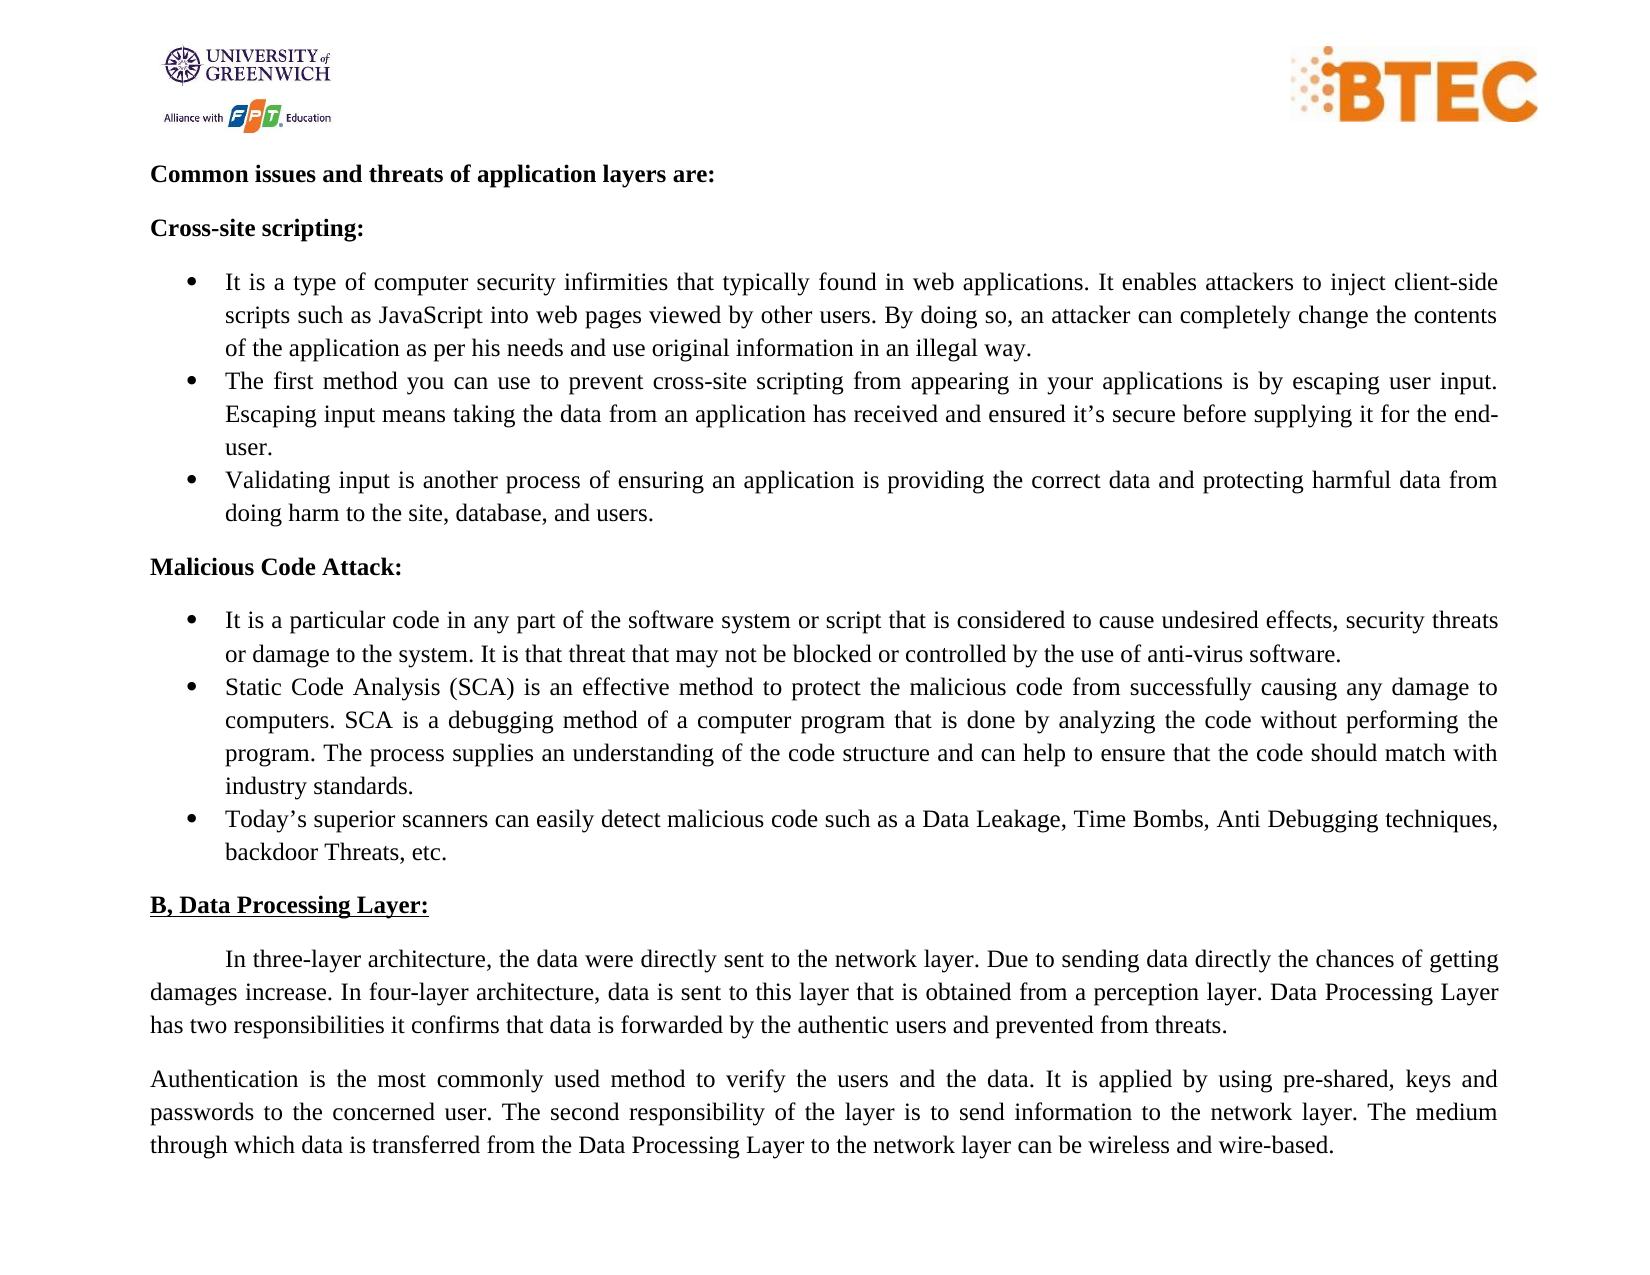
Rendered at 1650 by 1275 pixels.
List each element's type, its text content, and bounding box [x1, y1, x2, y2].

list Static Code Analysis (SCA) is an effective method to protect the malicious code from successfully causing any damage to computers. SCA is a debugging method of a computer program that is done by analyzing the code without performing the program. The process supplies an understanding of the code structure and can help to ensure that the code should match with industry standards. [187, 672, 1500, 799]
text In three-layer architecture, the data were directly sent to the network layer. Due to sending data directly the chances of getting damages increase. In four-layer architecture, data is sent to this layer that is obtained from a perception layer. Data Processing Layer has two responsibilities it confirms that data is forwarded by the authentic users and prevented from threats. [150, 944, 1500, 1039]
picture [150, 32, 343, 144]
picture [1290, 46, 1538, 122]
text Cross-site scripting: [150, 213, 1500, 242]
list Validating input is another process of ensuring an application is providing the correct data and protecting harmful data from doing harm to the site, database, and users. [187, 465, 1500, 527]
text Common issues and threats of application layers are: [150, 159, 1500, 188]
text B, Data Processing Layer: [150, 891, 1500, 919]
list The first method you can use to prevent cross-site scripting from appearing in your applications is by escaping user input. Escaping input means taking the data from an application has received and ensured it’s secure before supplying it for the end-user. [187, 366, 1500, 461]
text Malicious Code Attack: [150, 552, 1500, 581]
list Today’s superior scanners can easily detect malicious code such as a Data Leakage, Time Bombs, Anti Debugging techniques, backdoor Threats, etc. [187, 804, 1500, 866]
list It is a particular code in any part of the software system or script that is considered to cause undesired effects, security threats or damage to the system. It is that threat that may not be blocked or controlled by the use of anti-virus software. [187, 606, 1500, 667]
list It is a type of computer security infirmities that typically found in web applications. It enables attackers to inject client-side scripts such as JavaScript into web pages viewed by other users. By doing so, an attacker can completely change the contents of the application as per his needs and use original information in an illegal way. [187, 267, 1500, 362]
text Authentication is the most commonly used method to verify the users and the data. It is applied by using pre-shared, keys and passwords to the concerned user. The second responsibility of the layer is to send information to the network layer. The medium through which data is transferred from the Data Processing Layer to the network layer can be wireless and wire-based. [150, 1064, 1500, 1159]
